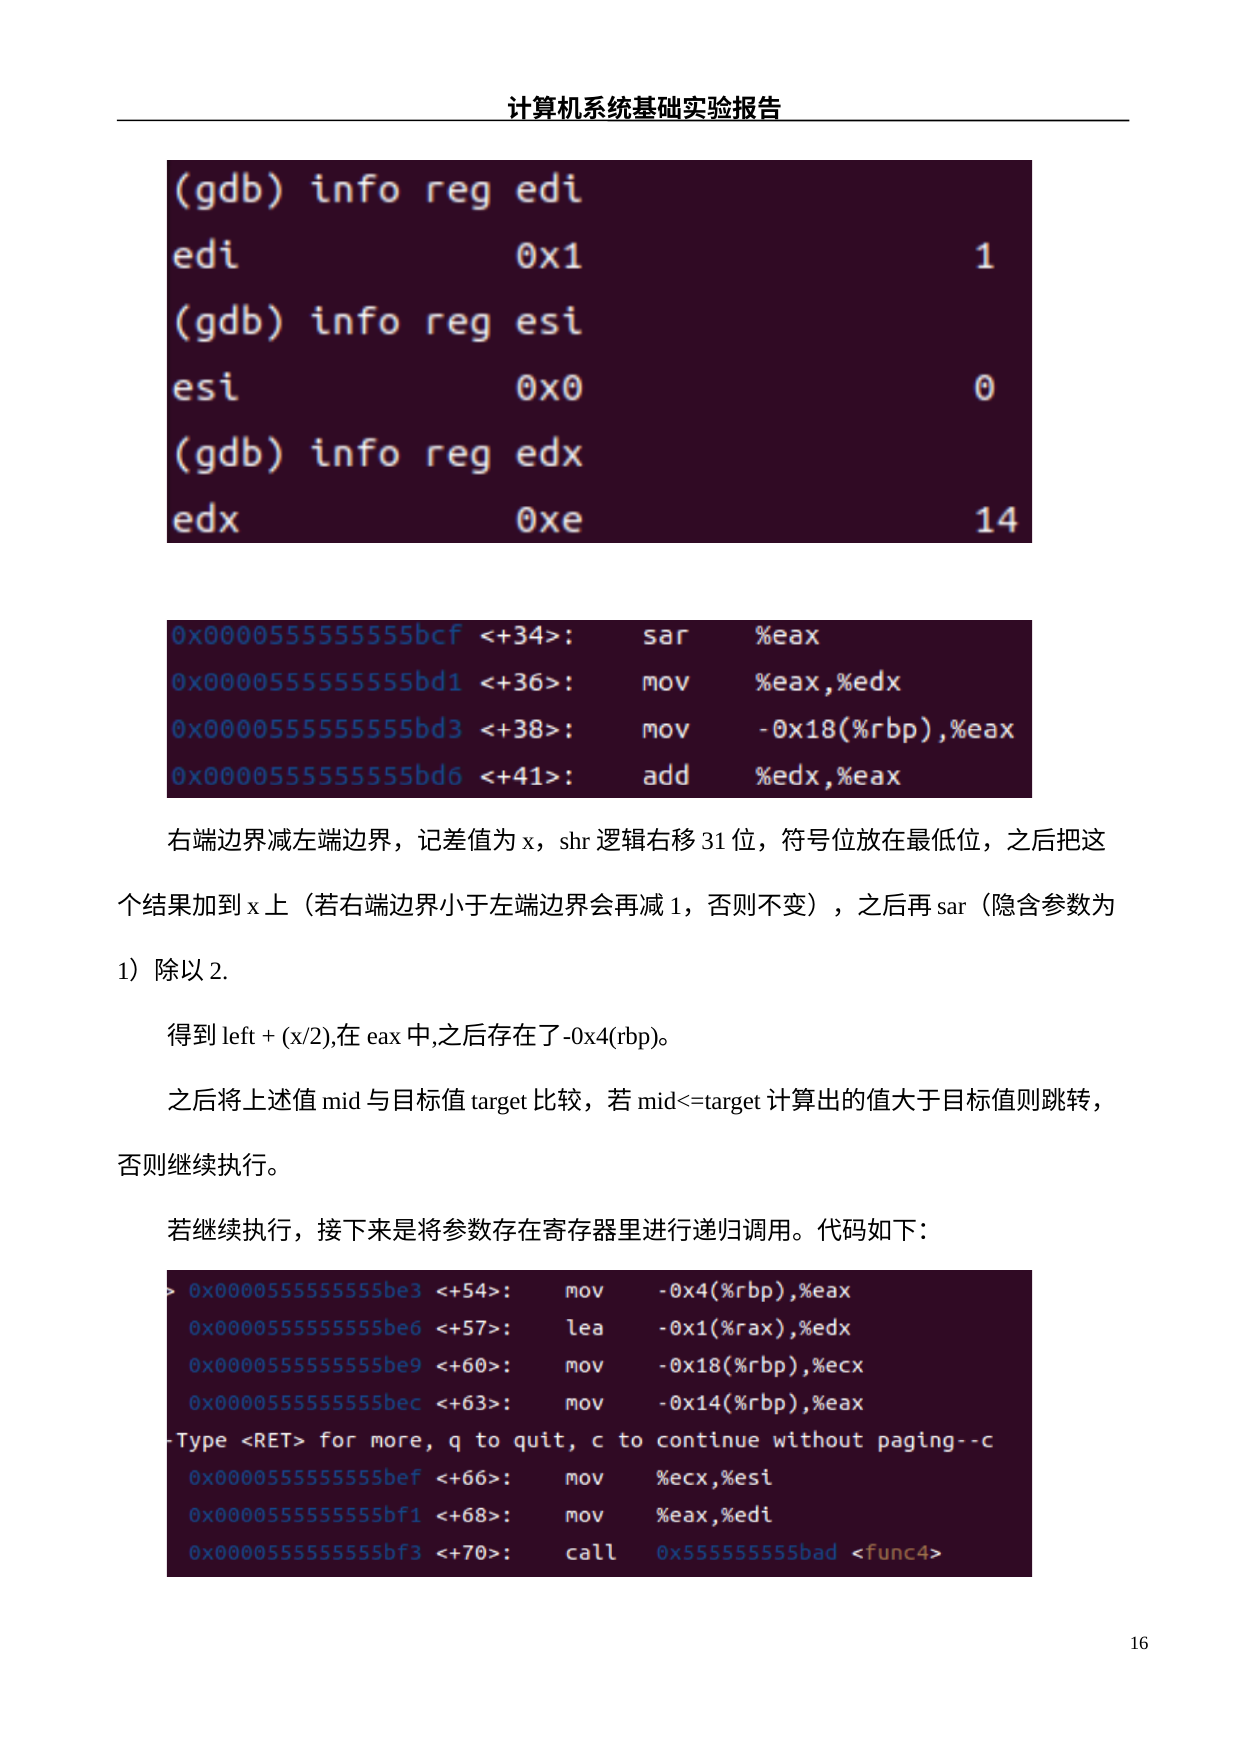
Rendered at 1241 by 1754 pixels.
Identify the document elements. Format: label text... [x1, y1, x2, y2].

text 之后将上述值mid与目标值target比较，若mid<=target计算出的值大于目标值则跳转，否则继续执行。 [117, 1066, 1123, 1196]
picture [166, 160, 1033, 543]
picture [166, 1270, 1033, 1577]
text 若继续执行，接下来是将参数存在寄存器里进行递归调用。代码如下： [117, 1196, 1123, 1261]
text 得到left + (x/2),在eax中,之后存在了-0x4(rbp)。 [117, 1001, 1123, 1066]
picture [166, 620, 1033, 798]
text 右端边界减左端边界，记差值为x，shr 逻辑右移31位，符号位放在最低位，之后把这个结果加到x上（若右端边界小于左端边界会再减1，否则不变），之后再sar（隐含参数为1）除以2. [117, 806, 1123, 1001]
